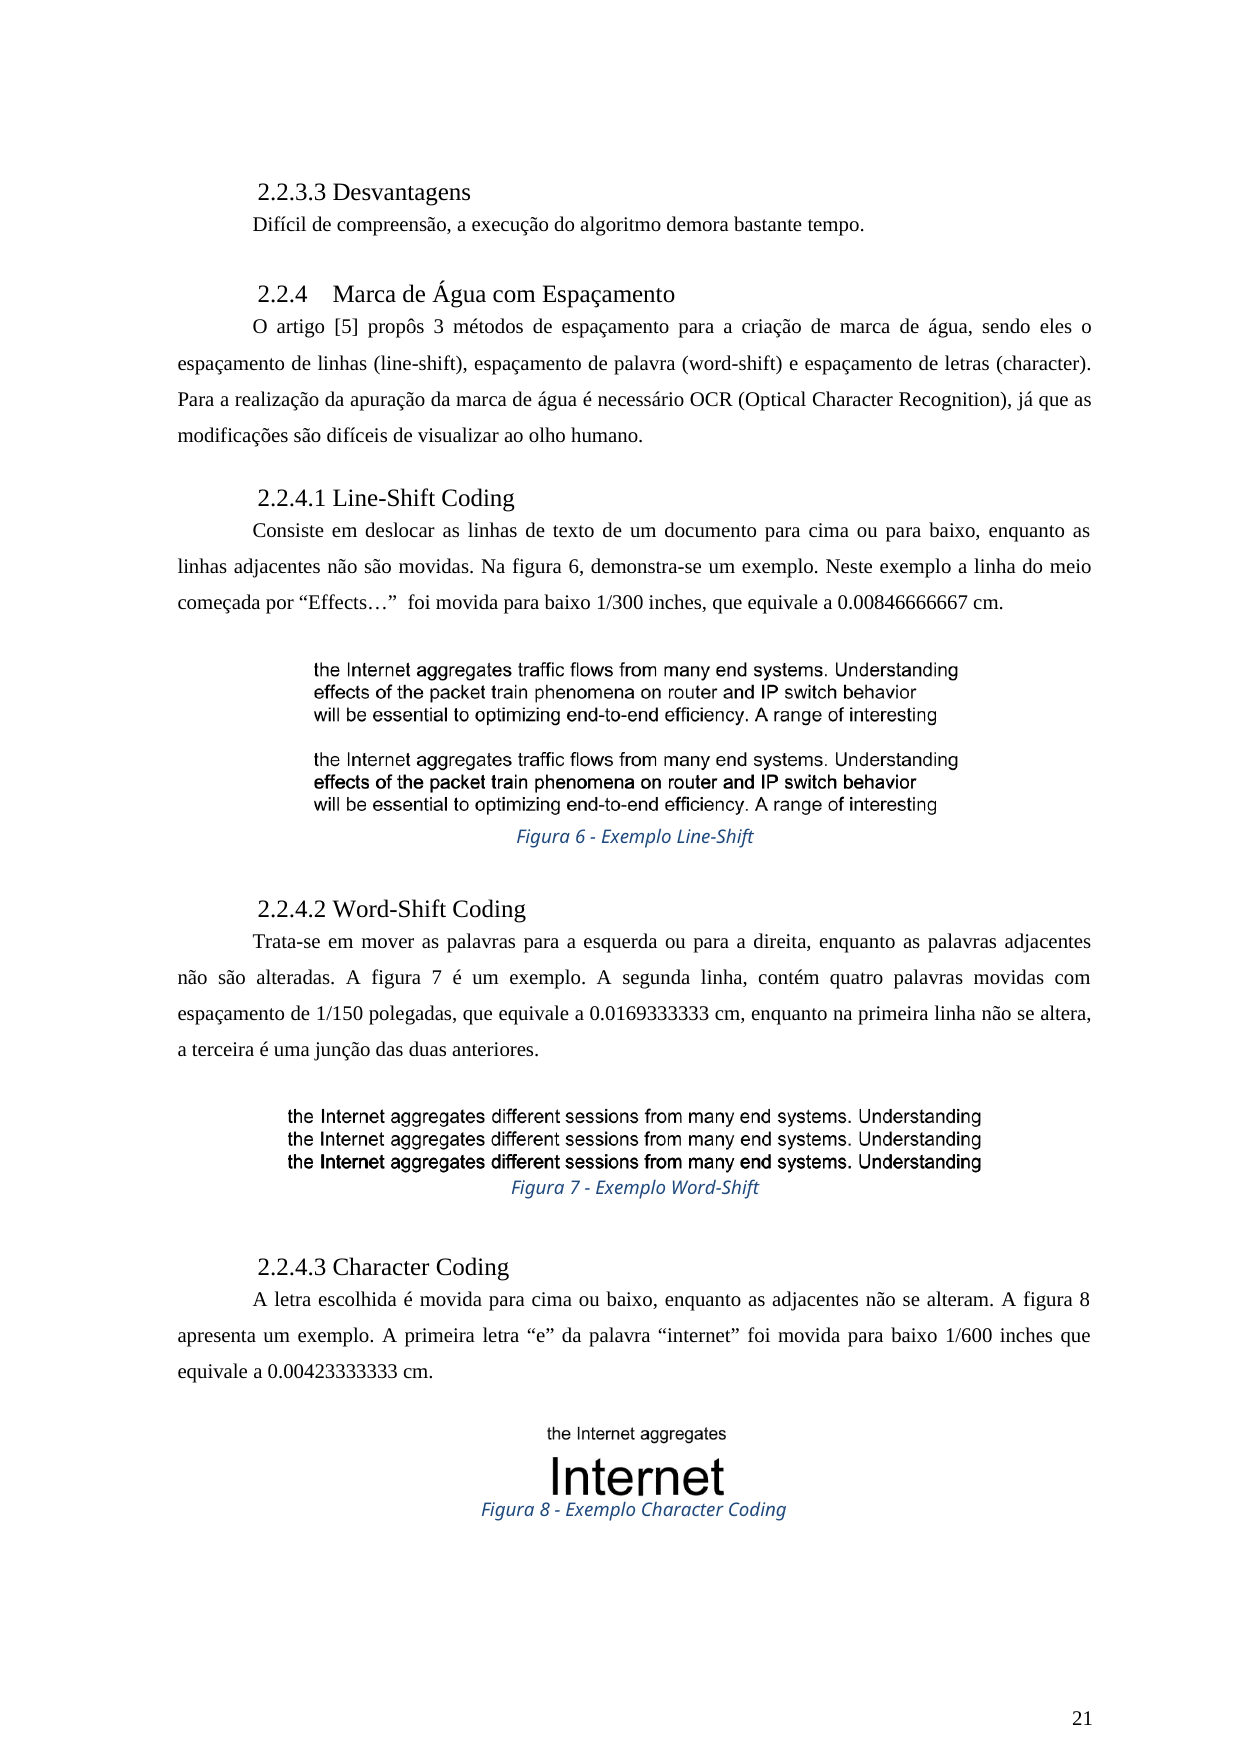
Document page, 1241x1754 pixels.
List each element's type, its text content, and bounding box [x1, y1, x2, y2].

subtitle Character Coding [257, 1252, 1092, 1281]
picture [539, 1418, 730, 1497]
text Figura 7 - Exemplo Word-Shift [177, 1174, 1092, 1200]
text Trata-se em mover as palavras para a esquerda ou para a direita, enquanto as palavras adjacentes não são alteradas. A figura 7 é um exemplo. A segunda linha, contém quatro palavras movidas com espaçamento de 1/150 polegadas, que equivale a 0.0169333333 cm, enquanto na primeira linha não se altera, a terceira é uma junção das duas anteriores. [177, 929, 1092, 1061]
subtitle Word-Shift Coding [257, 894, 1092, 922]
subtitle Desvantagens [257, 177, 1092, 206]
subtitle Marca de Água com Espaçamento [257, 279, 1092, 308]
text Difícil de compreensão, a execução do algoritmo demora bastante tempo. [177, 212, 1092, 236]
text Figura 6 - Exemplo Line-Shift [177, 823, 1092, 849]
text O artigo [5] propôs 3 métodos de espaçamento para a criação de marca de água, sendo eles o espaçamento de linhas (line-shift), espaçamento de palavra (word-shift) e espaçamento de letras (character). Para a realização da apuração da marca de água é necessário OCR (Optical Character Recognition), já que as modificações são difíceis de visualizar ao olho humano. [177, 314, 1092, 447]
picture [281, 1104, 988, 1175]
picture [311, 657, 958, 824]
text Figura 8 - Exemplo Character Coding [177, 1497, 1092, 1522]
text A letra escolhida é movida para cima ou baixo, enquanto as adjacentes não se alteram. A figura 8 apresenta um exemplo. A primeira letra “e” da palavra “internet” foi movida para baixo 1/600 inches que equivale a 0.00423333333 cm. [177, 1287, 1092, 1383]
text Consiste em deslocar as linhas de texto de um documento para cima ou para baixo, enquanto as linhas adjacentes não são movidas. Na figura 6, demonstra-se um exemplo. Neste exemplo a linha do meio começada por “Effects…” foi movida para baixo 1/300 inches, que equivale a 0.00846666667 cm. [177, 518, 1092, 614]
subtitle Line-Shift Coding [257, 483, 1092, 511]
